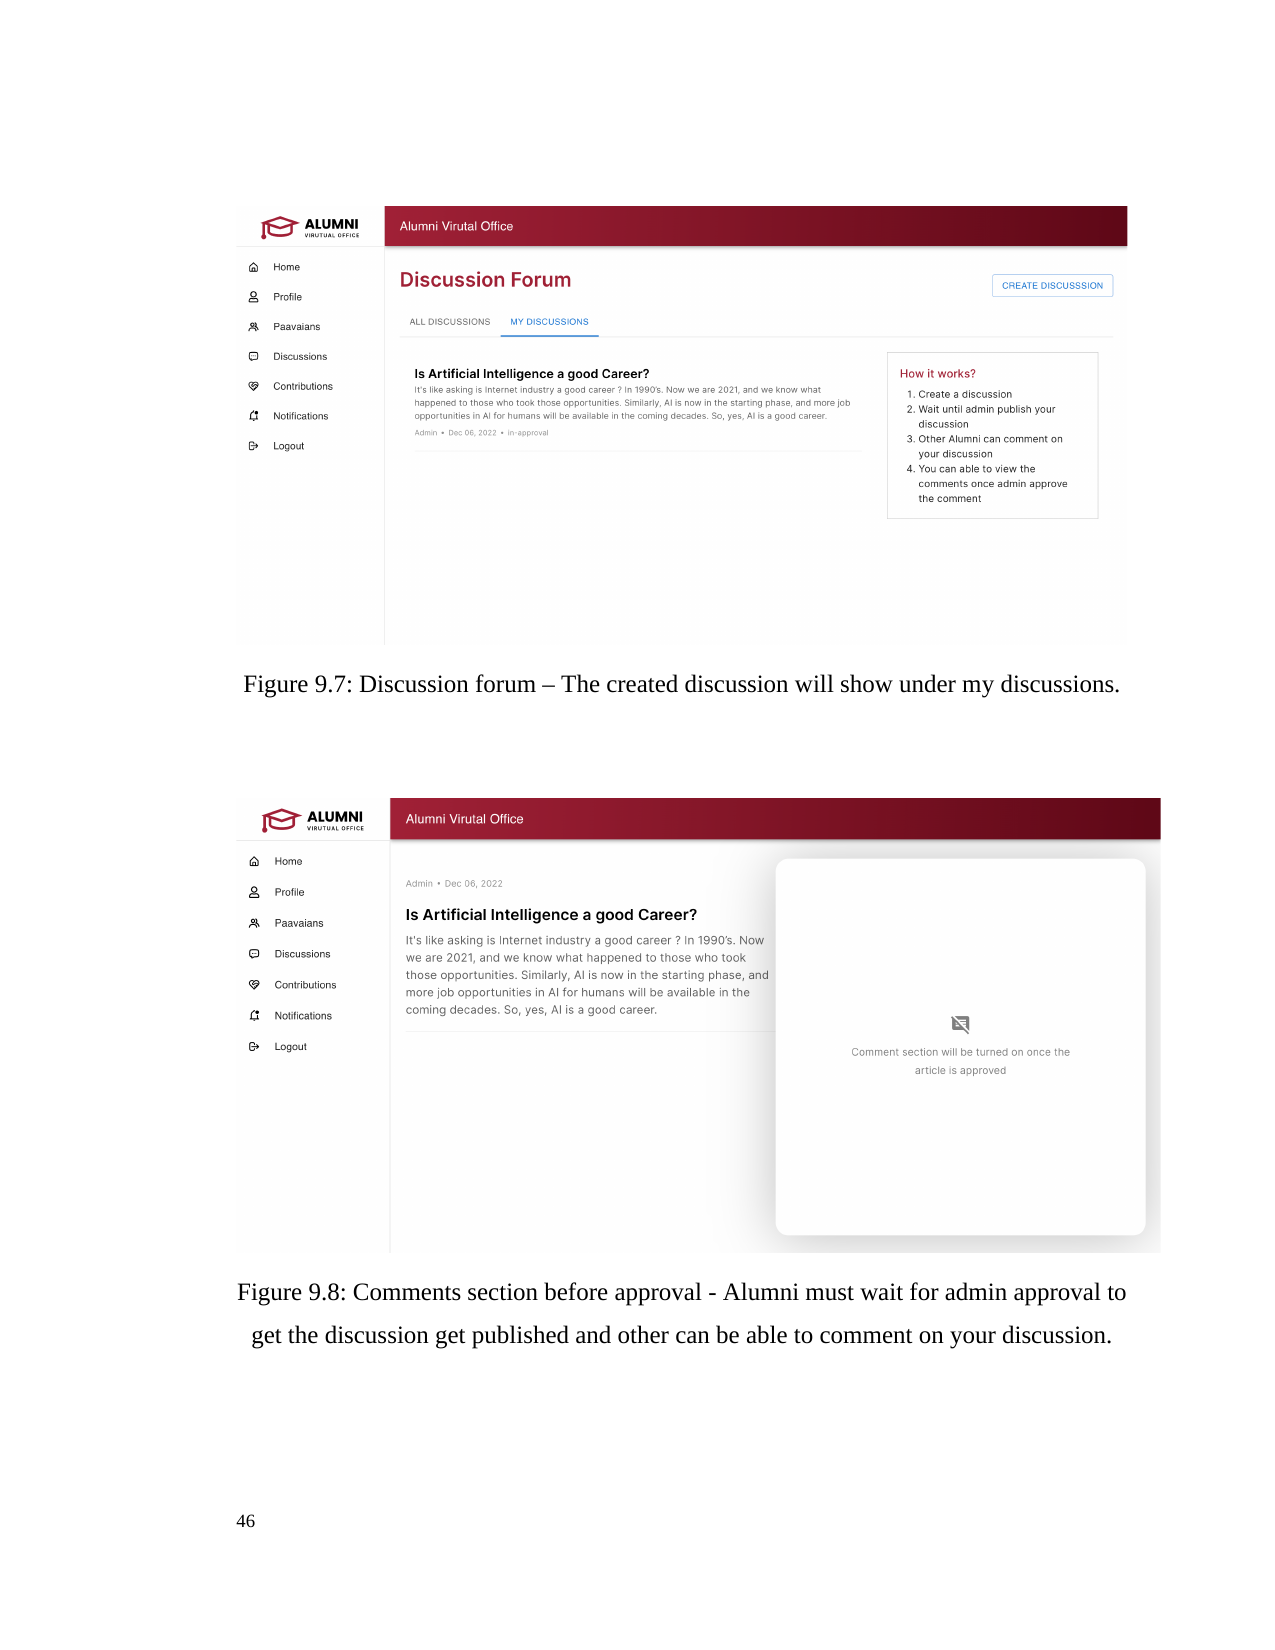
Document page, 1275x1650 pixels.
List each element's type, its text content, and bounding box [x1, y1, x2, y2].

picture [236, 798, 1161, 1253]
text Figure 9.8: Comments section before approval - Alumni must wait for admin approval to get the discussion get published and other can be able to comment on your discussion. [236, 1277, 1127, 1349]
text Figure 9.7: Discussion forum – The created discussion will show under my discussions. [236, 669, 1127, 698]
picture [236, 206, 1128, 645]
